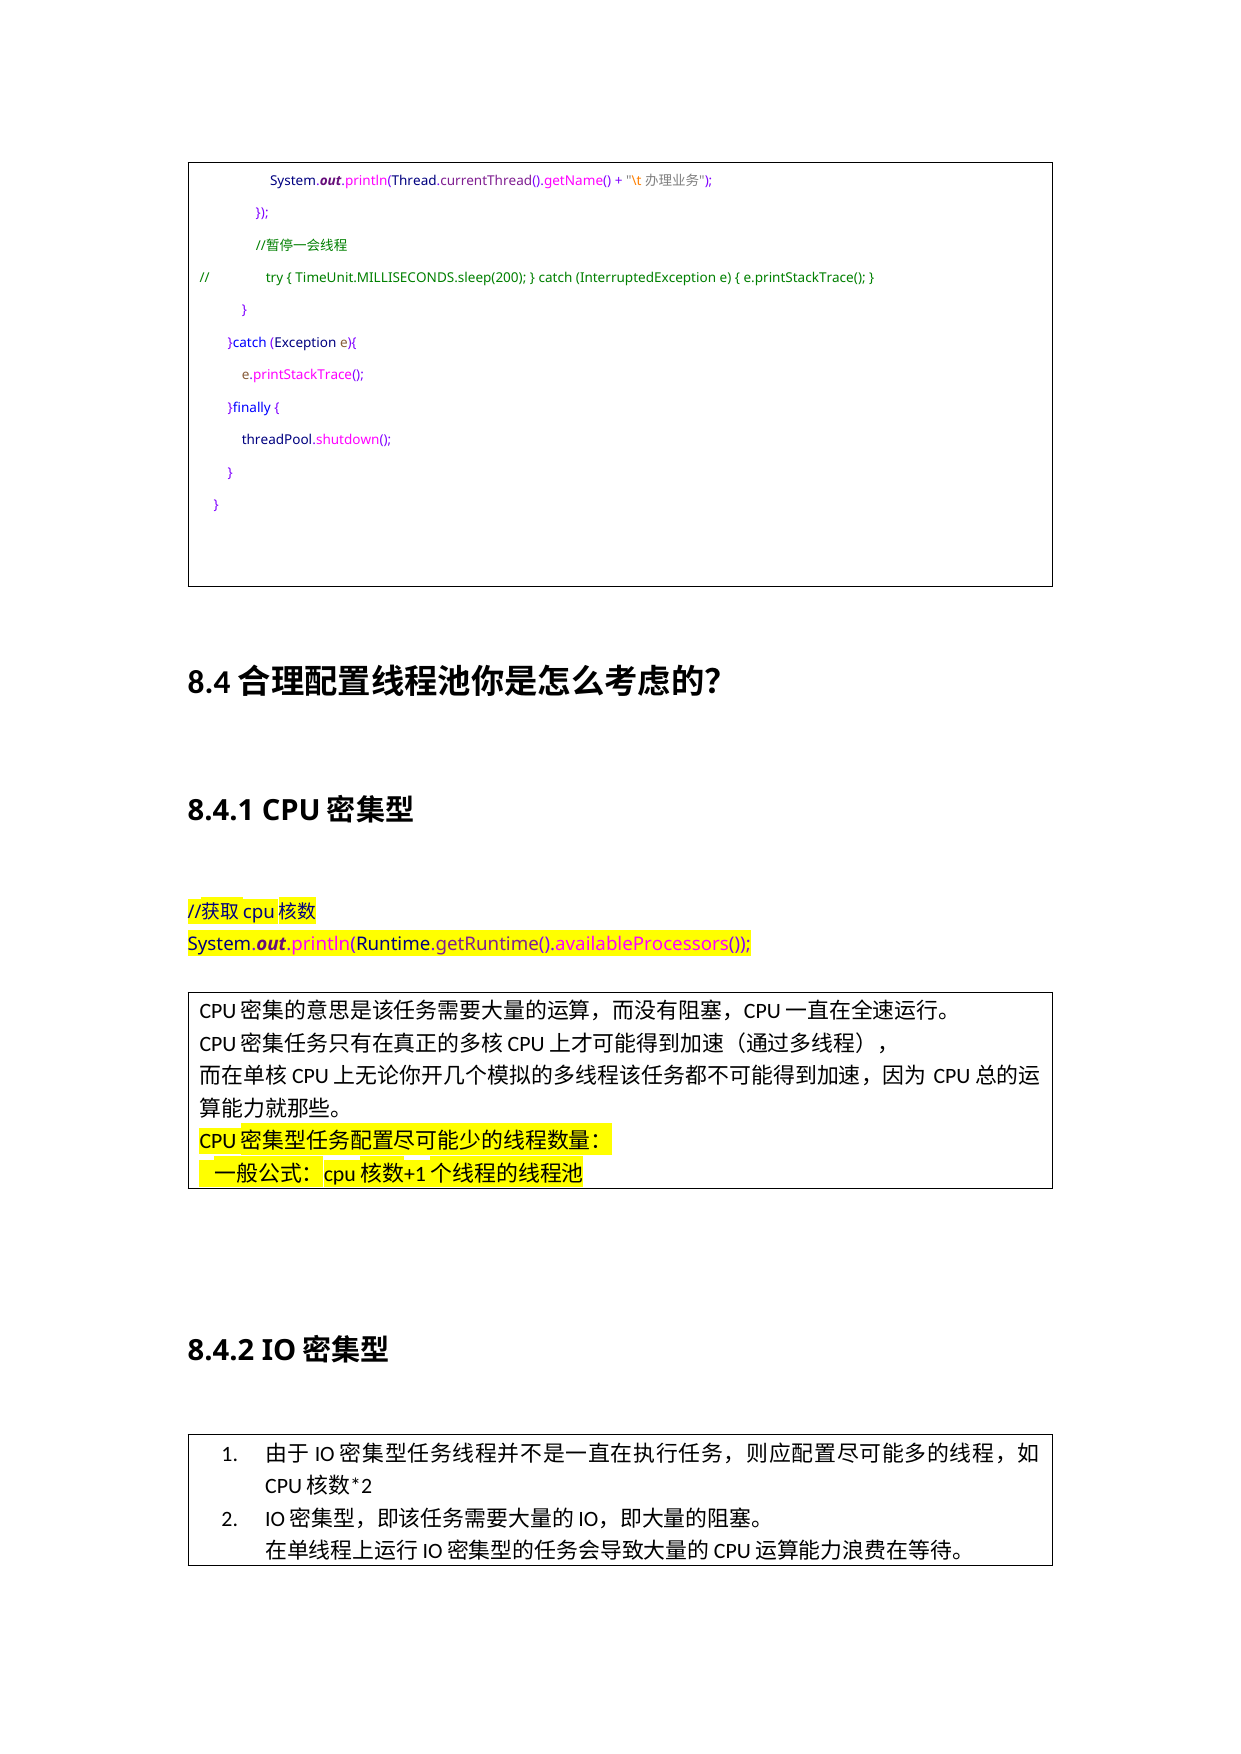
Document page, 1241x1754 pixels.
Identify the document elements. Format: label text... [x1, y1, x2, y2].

text //获取cpu核数 [187, 894, 1053, 927]
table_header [189, 1435, 1052, 1565]
text System.out.println(Runtime.getRuntime().availableProcessors()); [187, 927, 1053, 959]
subtitle 8.4.2 IO密集型 [187, 1316, 1053, 1381]
subtitle 8.4.1 CPU密集型 [187, 775, 1053, 840]
table_header CPU密集的意思是该任务需要大量的运算，而没有阻塞，CPU一直在全速运行。 CPU密集任务只有在真正的多核CPU上才可能得到加速（通过多线程）， 而在单核CPU上无论你开几个模拟的多线程该任务都不可能得到加速，因为CPU总的运算能力就那些。 CPU密集型任务配置尽可能少的线程数量： 一般公式：cpu核数+1个线程的线程池 [189, 993, 1052, 1188]
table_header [189, 163, 1052, 586]
subtitle 8.4 合理配置线程池你是怎么考虑的？ [187, 646, 1053, 711]
